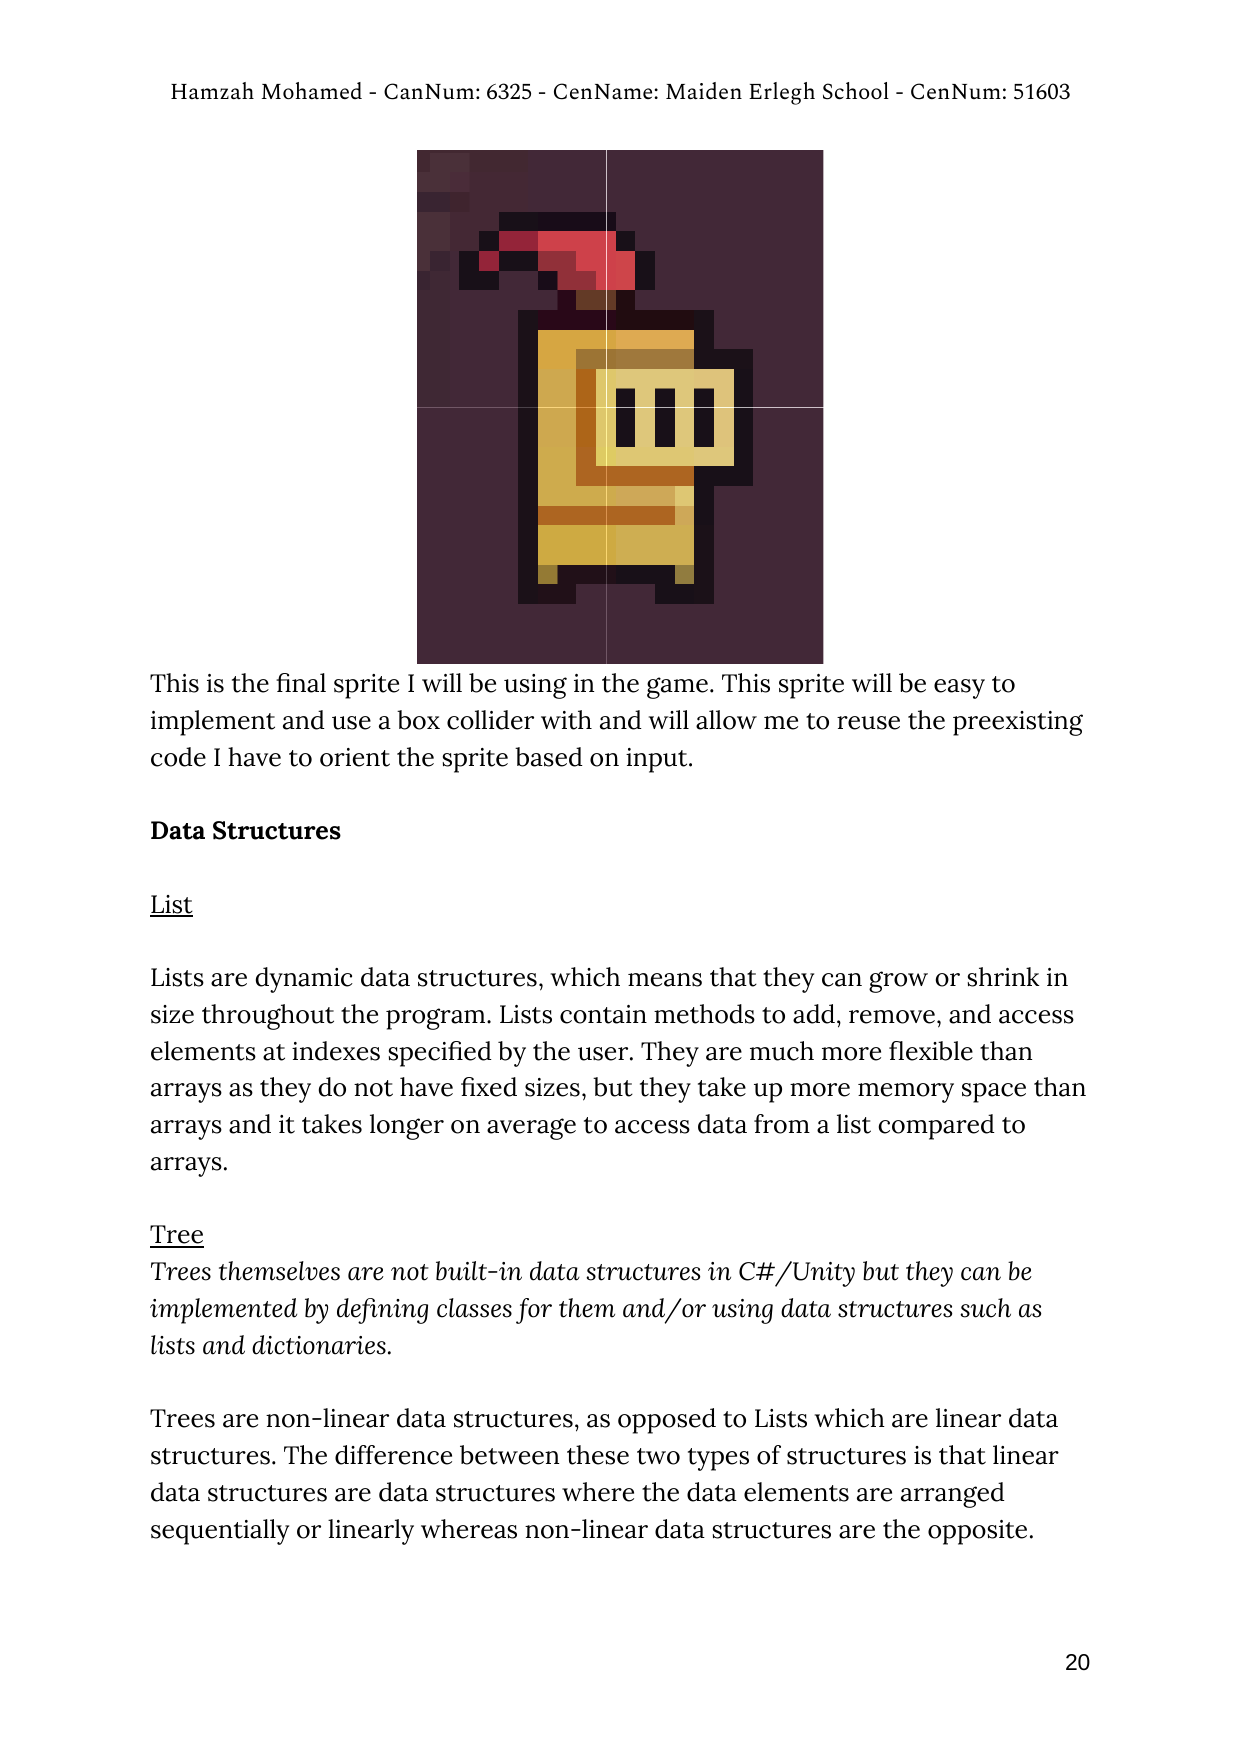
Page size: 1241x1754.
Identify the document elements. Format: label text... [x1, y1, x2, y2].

text This is the final sprite I will be using in the game. This sprite will be easy to implement and use a box collider with and will allow me to reuse the preexisting code I have to orient the sprite based on input. [150, 667, 1090, 773]
text Trees themselves are not built-in data structures in C#/Unity but they can be implemented by defining classes for them and/or using data structures such as lists and dictionaries. [150, 1256, 1090, 1361]
subtitle Data Structures [150, 814, 1090, 846]
text Tree [150, 1219, 1090, 1251]
picture [417, 150, 824, 664]
text Trees are non-linear data structures, as opposed to Lists which are linear data structures. The difference between these two types of structures is that linear data structures are data structures where the data elements are arranged sequentially or linearly whereas non-linear data structures are the opposite. [150, 1403, 1090, 1545]
text Lists are dynamic data structures, which means that they can grow or shrink in size throughout the program. Lists contain methods to add, remove, and access elements at indexes specified by the user. They are much more flexible than arrays as they do not have fixed sizes, but they take up more memory space than arrays and it takes longer on average to access data from a list compared to arrays. [150, 961, 1090, 1177]
text List [150, 888, 1090, 920]
